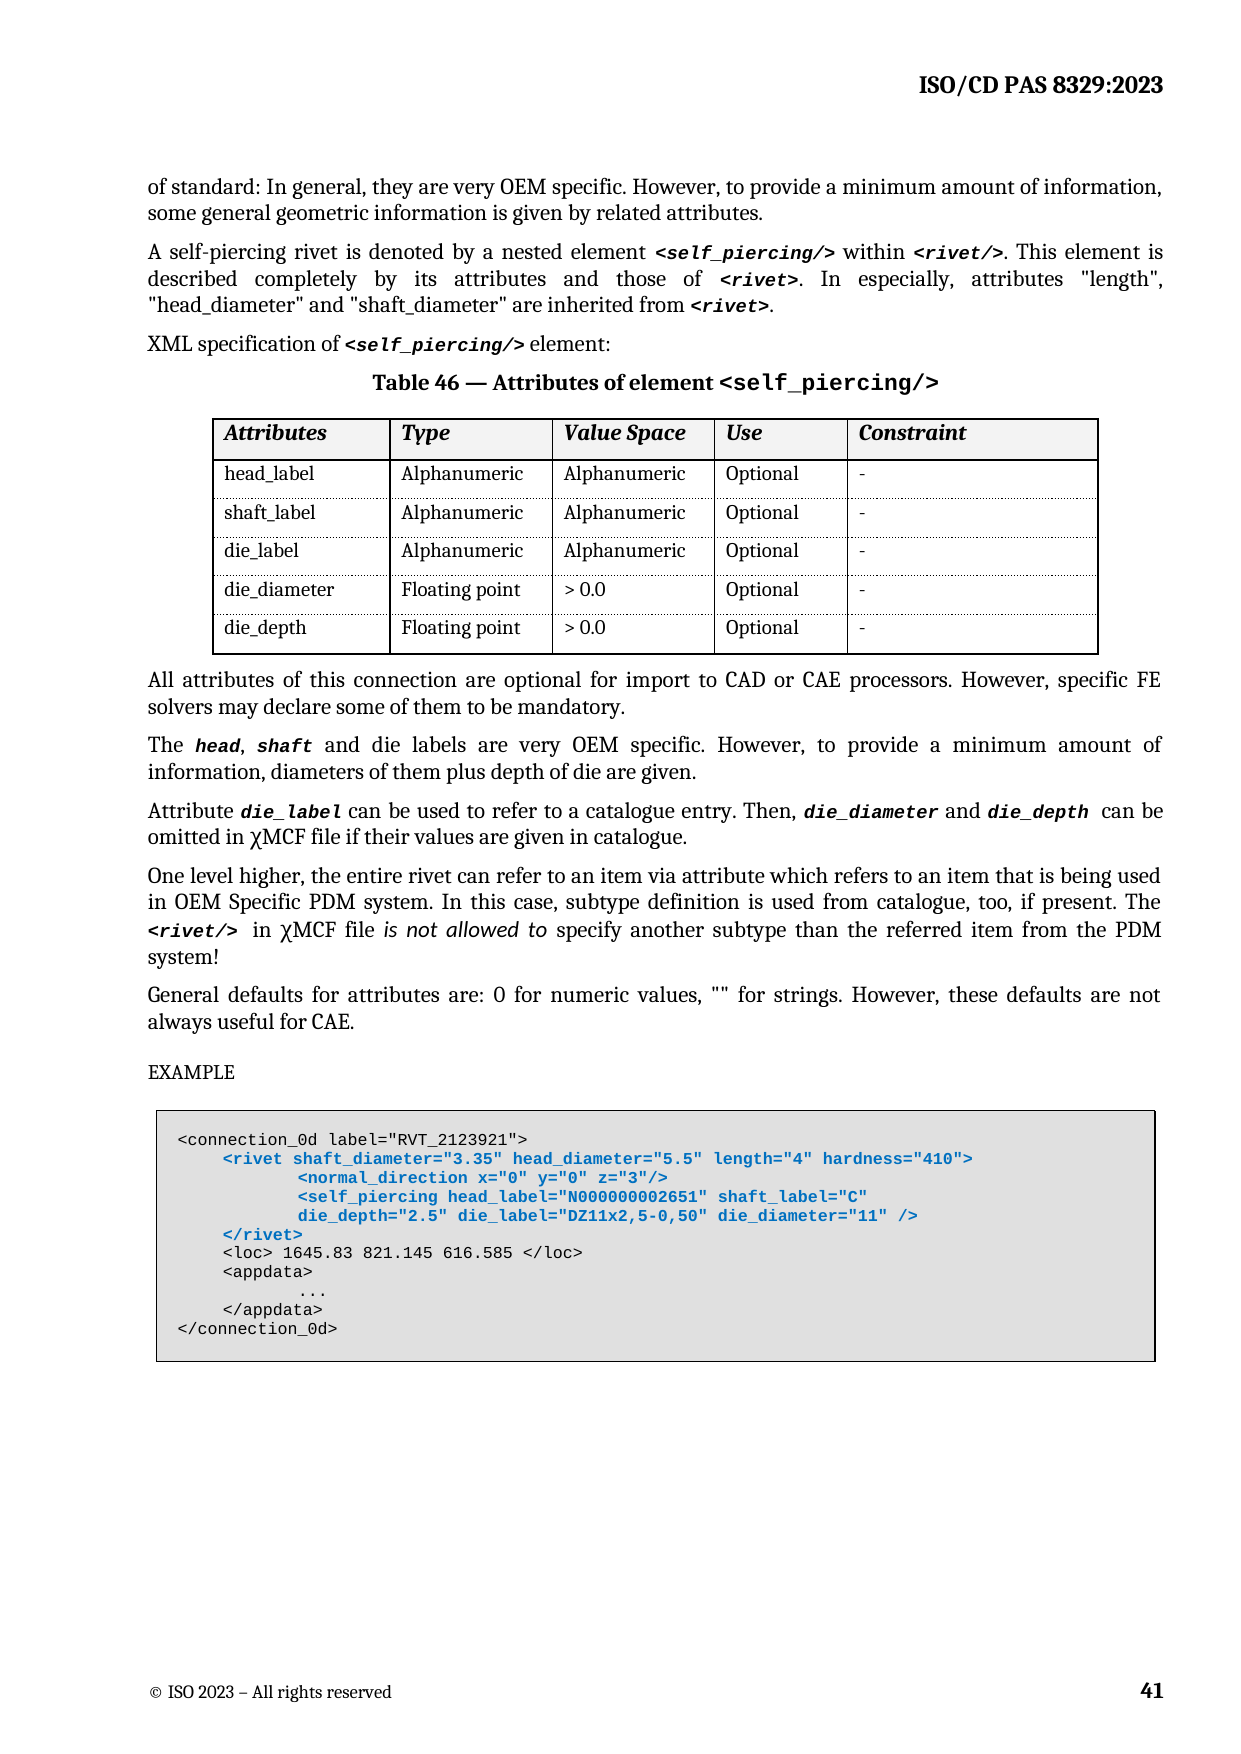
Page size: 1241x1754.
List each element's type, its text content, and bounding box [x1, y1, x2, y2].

text </appdata> [157, 1298, 1154, 1317]
text <loc> 1645.83 821.145 616.585 </loc> [157, 1242, 1154, 1261]
text A self-piercing rivet is denoted by a nested element <self_piercing/> within <rivet/>. This element is described completely by its attributes and those of <rivet>. In especially, attributes "length", "head_diameter" and "shaft_diameter" are inherited from <rivet>. [148, 239, 1163, 318]
text <appdata> [157, 1261, 1154, 1280]
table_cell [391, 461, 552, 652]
text Table 46 — Attributes of element <self_piercing/> [148, 369, 1163, 397]
text <normal_direction x="0" y="0" z="3"/> [157, 1167, 1154, 1185]
text </connection_0d> [157, 1317, 1154, 1336]
text General defaults for attributes are: 0 for numeric values, "" for strings. However, these defaults are not always useful for CAE. [148, 982, 1163, 1035]
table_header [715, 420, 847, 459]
text The head, shaft and die labels are very OEM specific. However, to provide a minimum amount of information, diameters of them plus depth of die are given. [148, 732, 1163, 785]
text <rivet shaft_diameter="3.35" head_diameter="5.5" length="4" hardness="410"> [157, 1148, 1154, 1167]
text ... [157, 1280, 1154, 1298]
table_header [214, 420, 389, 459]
text XML specification of <self_piercing/> element: [148, 331, 1163, 357]
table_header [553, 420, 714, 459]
text All attributes of this connection are optional for import to CAD or CAE processors. However, specific FE solvers may declare some of them to be mandatory. [148, 667, 1163, 720]
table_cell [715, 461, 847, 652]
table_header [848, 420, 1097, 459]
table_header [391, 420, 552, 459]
text <self_piercing head_label="N000000002651" shaft_label="C" [157, 1185, 1154, 1204]
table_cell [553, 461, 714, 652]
text die_depth="2.5" die_label="DZ11x2,5-0,50" die_diameter="11" /> [157, 1204, 1154, 1223]
text EXAMPLE [148, 1060, 1163, 1085]
text One level higher, the entire rivet can refer to an item via attribute which refers to an item that is being used in OEM Specific PDM system. In this case, subtype definition is used from catalogue, too, if present. The <rivet/> in χMCF file is not allowed to specify another subtype than the referred item from the PDM system! [148, 863, 1163, 970]
text <connection_0d label="RVT_2123921"> [157, 1129, 1154, 1148]
text Attribute die_label can be used to refer to a catalogue entry. Then, die_diameter and die_depth can be omitted in χMCF file if their values are given in catalogue. [148, 797, 1163, 850]
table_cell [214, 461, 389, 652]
text </rivet> [157, 1223, 1154, 1242]
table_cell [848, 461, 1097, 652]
